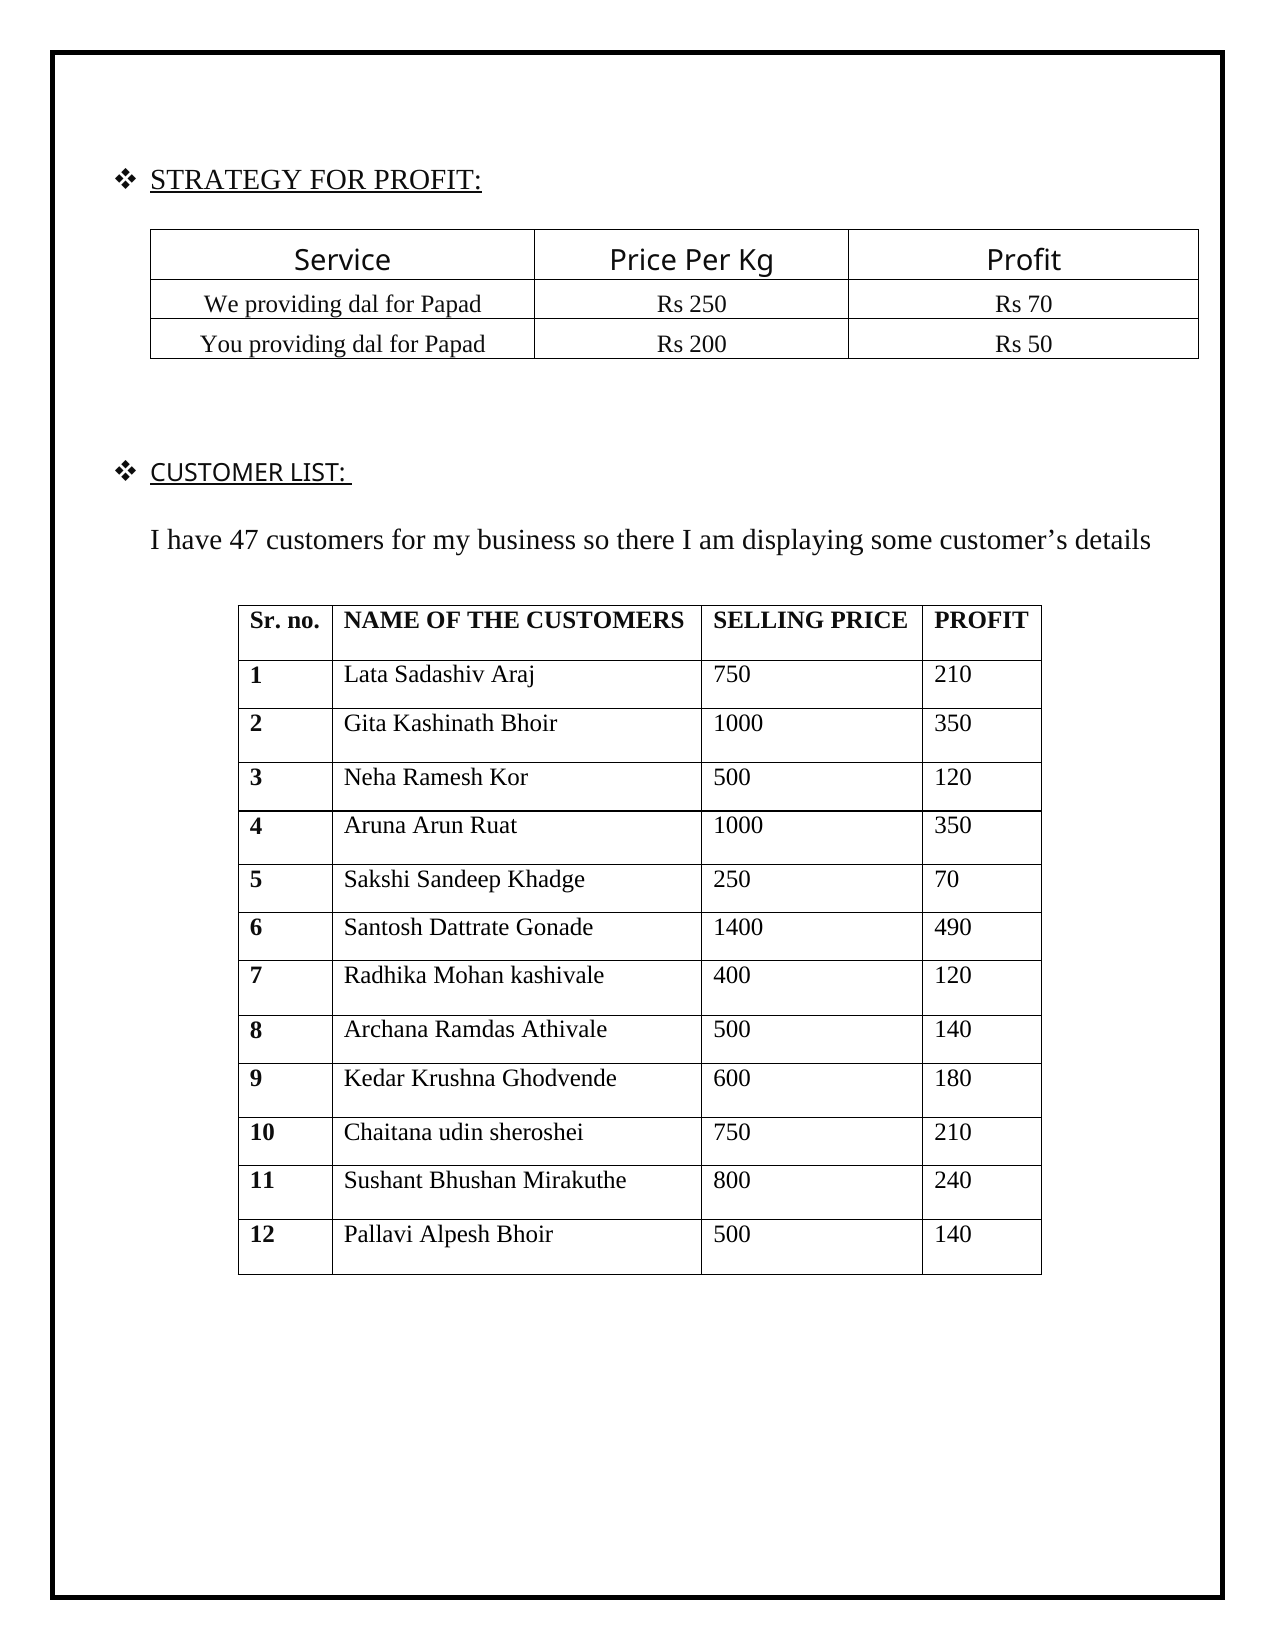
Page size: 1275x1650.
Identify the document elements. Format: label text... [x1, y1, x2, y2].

table_cell 250 [702, 865, 922, 912]
table_cell 210 [923, 661, 1041, 707]
table_header Service [151, 230, 534, 279]
table_cell Rs 50 [849, 319, 1198, 357]
table_cell 400 [702, 961, 922, 1014]
table_cell 800 [702, 1166, 922, 1219]
table_cell 350 [923, 812, 1041, 864]
table_cell Sushant Bhushan Mirakuthe [333, 1166, 701, 1219]
table_cell 4 [239, 812, 332, 864]
table_cell 140 [923, 1220, 1041, 1273]
table_cell Radhika Mohan kashivale [333, 961, 701, 1014]
table_cell Pallavi Alpesh Bhoir [333, 1220, 701, 1273]
table_header Sr. no. [239, 606, 332, 659]
table_cell Rs 70 [849, 280, 1198, 318]
table_cell Santosh Dattrate Gonade [333, 913, 701, 960]
table_cell 11 [239, 1166, 332, 1219]
table_cell 9 [239, 1064, 332, 1117]
table_cell 240 [923, 1166, 1041, 1219]
table_cell Sakshi Sandeep Khadge [333, 865, 701, 912]
table_header Profit [849, 230, 1198, 279]
table_cell 1 [239, 661, 332, 707]
table_header NAME OF THE CUSTOMERS [333, 606, 701, 659]
table_cell 12 [239, 1220, 332, 1273]
table_cell Chaitana udin sheroshei [333, 1118, 701, 1165]
table_header Price Per Kg [535, 230, 848, 279]
table_header SELLING PRICE [702, 606, 922, 659]
table_cell 500 [702, 1016, 922, 1062]
table_cell We providing dal for Papad [151, 280, 534, 318]
table_cell 500 [702, 763, 922, 810]
table_cell Rs 200 [535, 319, 848, 357]
table_cell Archana Ramdas Athivale [333, 1016, 701, 1062]
table_cell 350 [923, 709, 1041, 762]
table_cell 180 [923, 1064, 1041, 1117]
table_cell 750 [702, 1118, 922, 1165]
table_cell Rs 250 [535, 280, 848, 318]
table_cell 1400 [702, 913, 922, 960]
table_cell 2 [239, 709, 332, 762]
table_cell Neha Ramesh Kor [333, 763, 701, 810]
table_cell Kedar Krushna Ghodvende [333, 1064, 701, 1117]
table_cell 140 [923, 1016, 1041, 1062]
table_cell 7 [239, 961, 332, 1014]
table_cell Gita Kashinath Bhoir [333, 709, 701, 762]
table_cell 600 [702, 1064, 922, 1117]
list CUSTOMER LIST: [112, 454, 1200, 488]
table_cell 750 [702, 661, 922, 707]
table_cell 10 [239, 1118, 332, 1165]
table_cell 500 [702, 1220, 922, 1273]
table_cell You providing dal for Papad [151, 319, 534, 357]
list I have 47 customers for my business so there I am displaying some customer’s details [150, 522, 1200, 556]
table_cell 8 [239, 1016, 332, 1062]
table_cell 70 [923, 865, 1041, 912]
table_cell 490 [923, 913, 1041, 960]
table_cell 1000 [702, 709, 922, 762]
table_cell 120 [923, 961, 1041, 1014]
list STRATEGY FOR PROFIT: [112, 162, 1200, 196]
table_cell 120 [923, 763, 1041, 810]
table_cell Aruna Arun Ruat [333, 812, 701, 864]
table_cell 6 [239, 913, 332, 960]
table_cell 1000 [702, 812, 922, 864]
table_header PROFIT [923, 606, 1041, 659]
table_cell 210 [923, 1118, 1041, 1165]
table_cell 3 [239, 763, 332, 810]
table_cell 5 [239, 865, 332, 912]
table_cell Lata Sadashiv Araj [333, 661, 701, 707]
